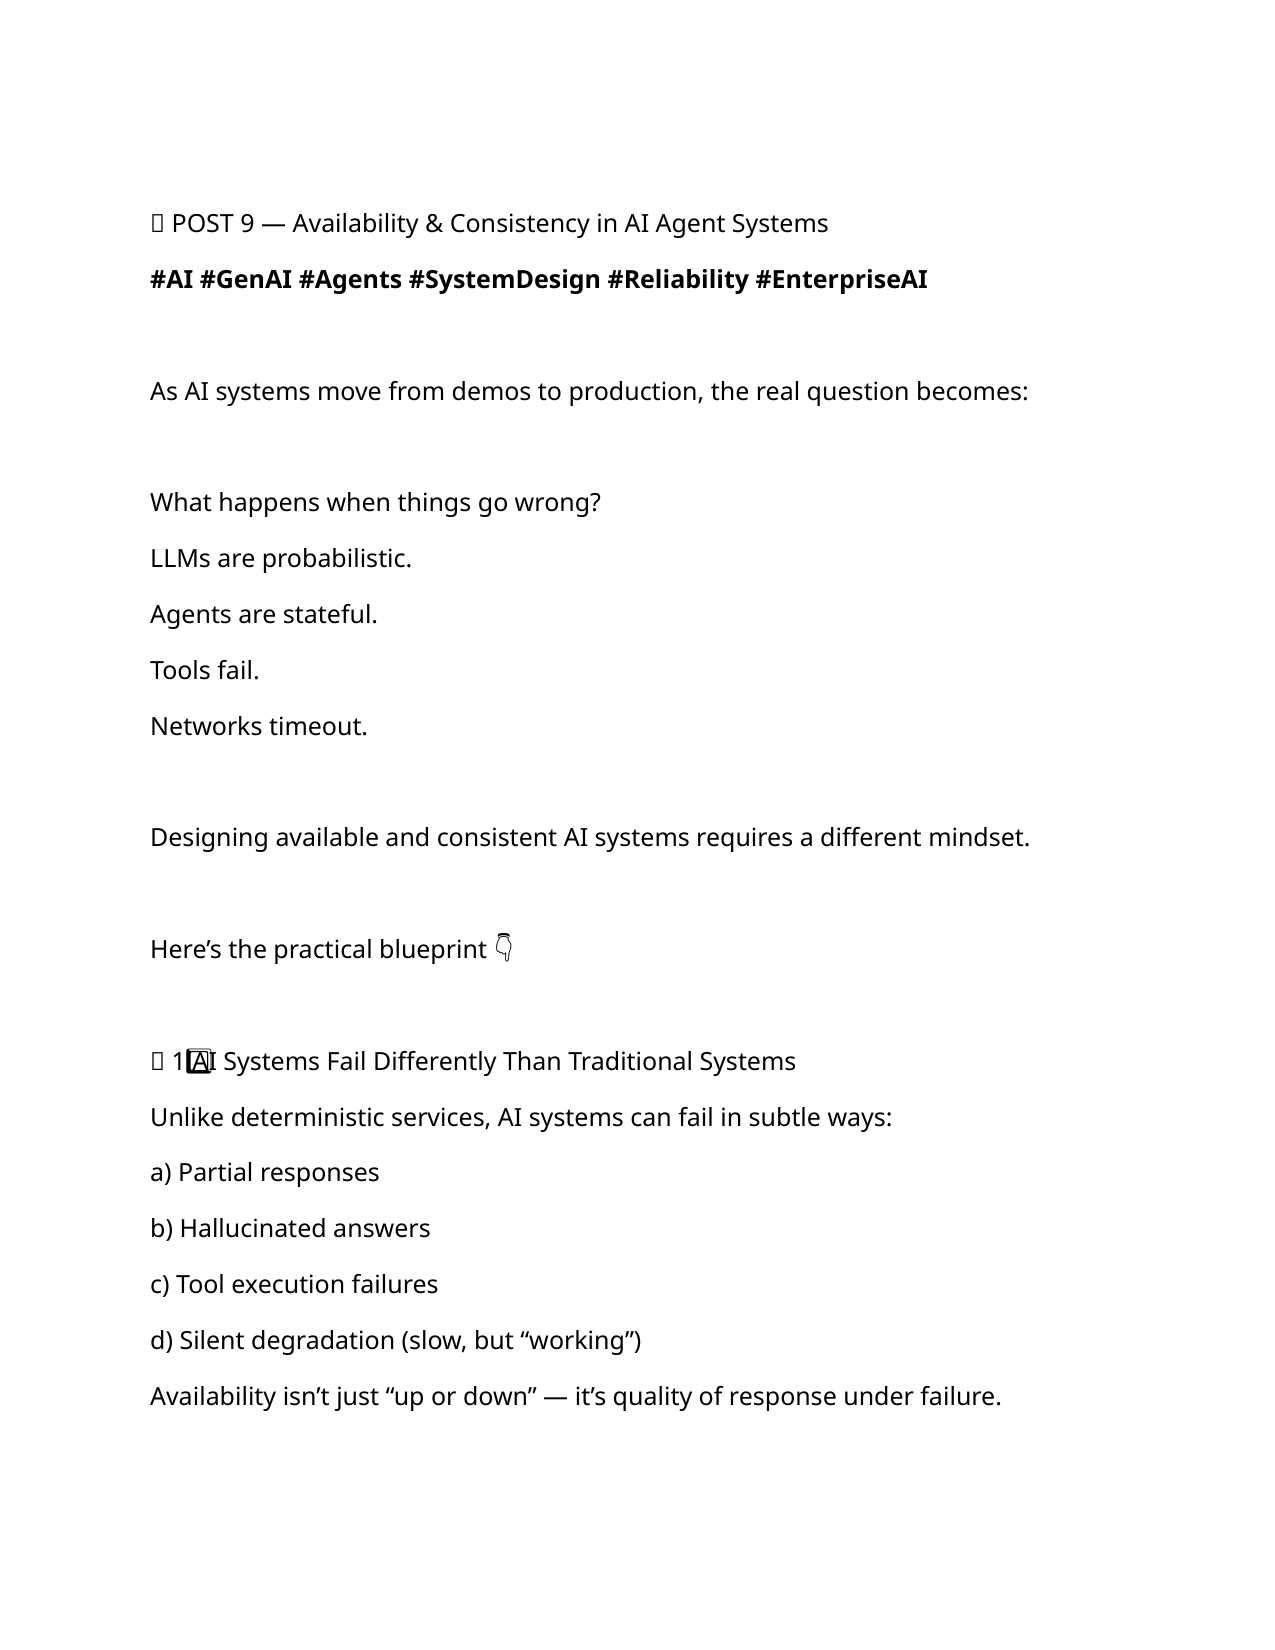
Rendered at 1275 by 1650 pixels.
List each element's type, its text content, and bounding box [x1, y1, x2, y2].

text Unlike deterministic services, AI systems can fail in subtle ways: [150, 1099, 1125, 1133]
text LLMs are probabilistic. [150, 541, 1125, 575]
text Agents are stateful. [150, 597, 1125, 631]
text Networks timeout. [150, 708, 1125, 742]
text b) Hallucinated answers [150, 1211, 1125, 1245]
text Designing available and consistent AI systems requires a different mindset. [150, 820, 1125, 854]
text 🚀 POST 9 — Availability & Consistency in AI Agent Systems [150, 206, 1125, 240]
text Tools fail. [150, 652, 1125, 687]
text #AI #GenAI #Agents #SystemDesign #Reliability #EnterpriseAI [150, 262, 1125, 296]
text a) Partial responses [150, 1155, 1125, 1189]
text Availability isn’t just “up or down” — it’s quality of response under failure. [150, 1378, 1125, 1412]
text c) Tool execution failures [150, 1267, 1125, 1301]
text What happens when things go wrong? [150, 485, 1125, 519]
text As AI systems move from demos to production, the real question becomes: [150, 373, 1125, 407]
text 🔵 1️⃣ AI Systems Fail Differently Than Traditional Systems [150, 1043, 1125, 1077]
text d) Silent degradation (slow, but “working”) [150, 1322, 1125, 1357]
text Here’s the practical blueprint 👇 [150, 932, 1125, 966]
